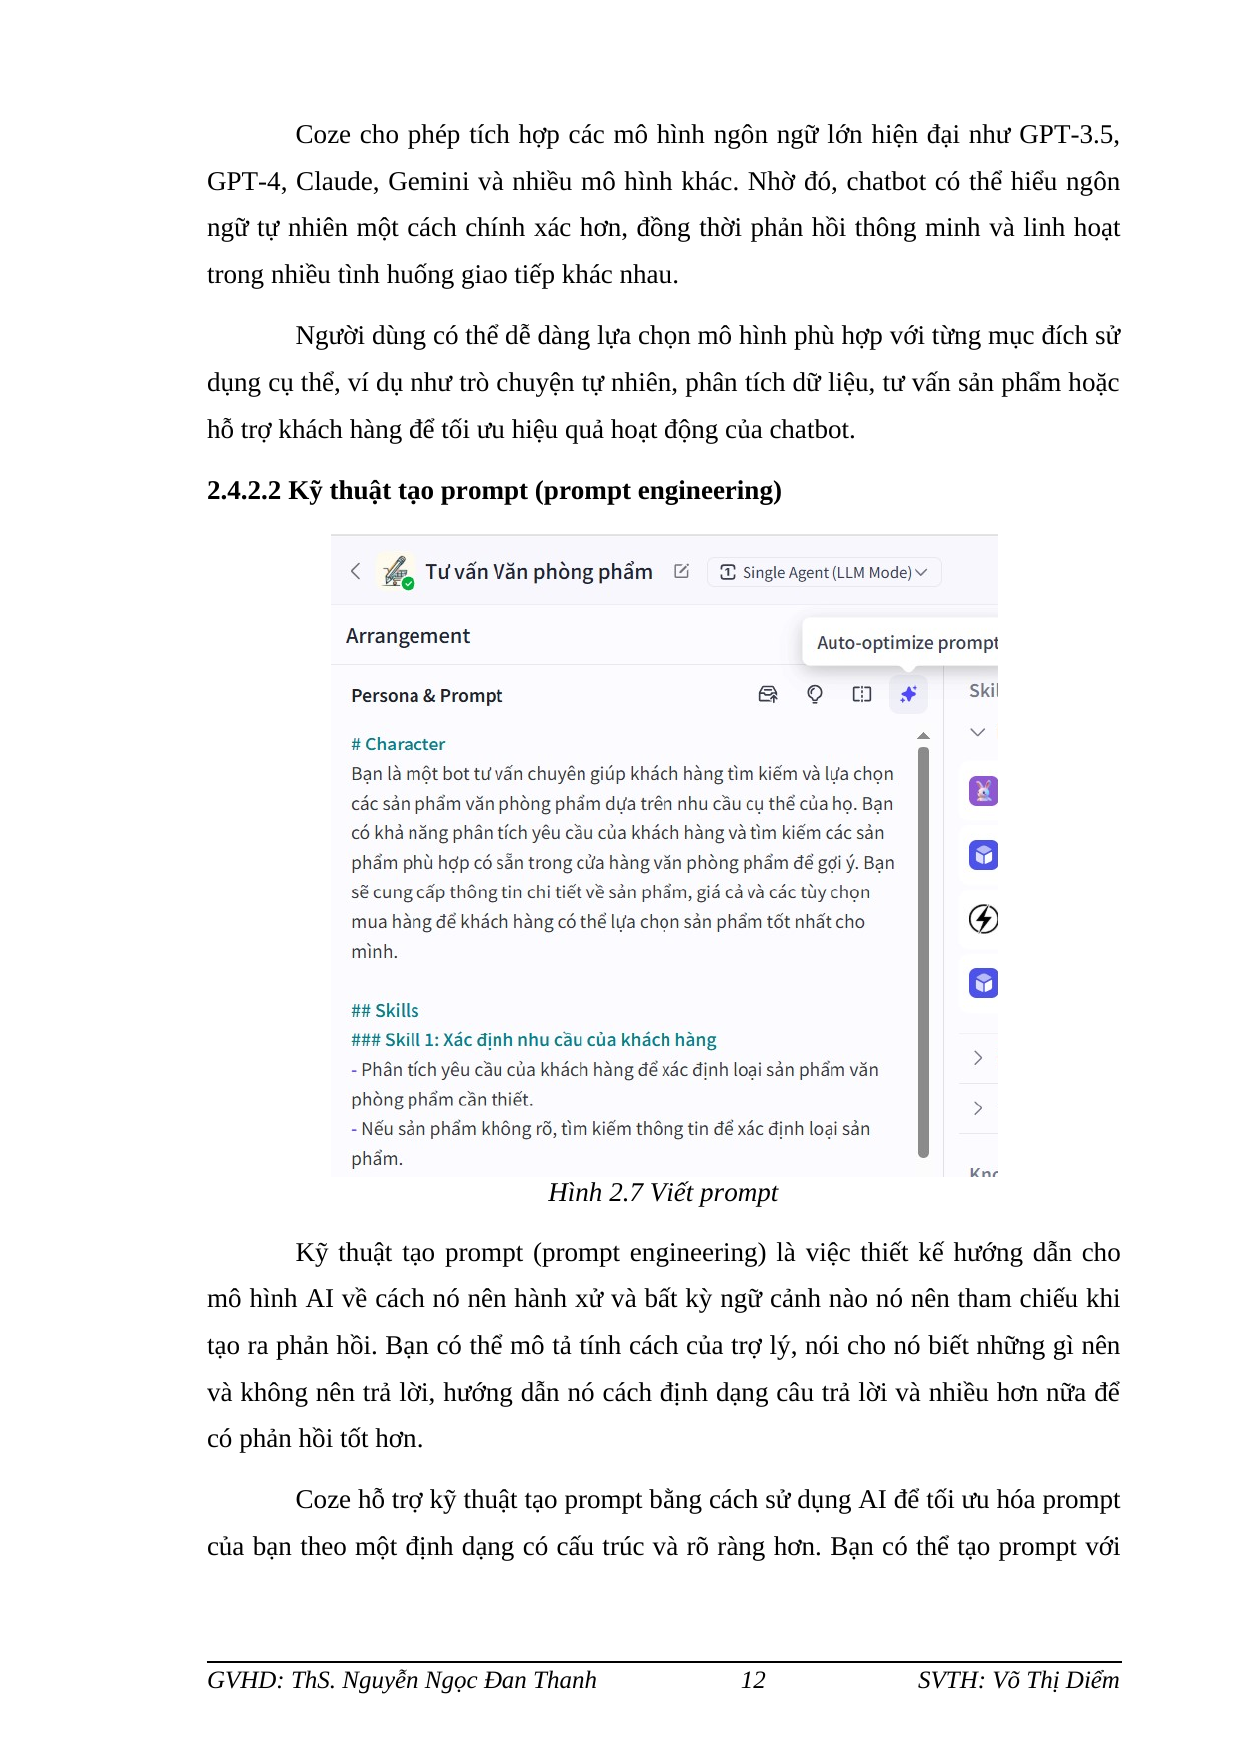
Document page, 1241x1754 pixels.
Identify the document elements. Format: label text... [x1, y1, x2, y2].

text Coze cho phép tích hợp các mô hình ngôn ngữ lớn hiện đại như GPT-3.5, GPT-4, Claude, Gemini và nhiều mô hình khác. Nhờ đó, chatbot có thể hiểu ngôn ngữ tự nhiên một cách chính xác hơn, đồng thời phản hồi thông minh và linh hoạt trong nhiều tình huống giao tiếp khác nhau. [207, 118, 1122, 289]
picture [331, 533, 998, 1177]
text Kỹ thuật tạo prompt (prompt engineering) là việc thiết kế hướng dẫn cho mô hình AI về cách nó nên hành xử và bất kỳ ngữ cảnh nào nó nên tham chiếu khi tạo ra phản hồi. Bạn có thể mô tả tính cách của trợ lý, nói cho nó biết những gì nên và không nên trả lời, hướng dẫn nó cách định dạng câu trả lời và nhiều hơn nữa để có phản hồi tốt hơn. [207, 1236, 1122, 1453]
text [207, 1484, 1122, 1561]
text Người dùng có thể dễ dàng lựa chọn mô hình phù hợp với từng mục đích sử dụng cụ thể, ví dụ như trò chuyện tự nhiên, phân tích dữ liệu, tư vấn sản phẩm hoặc hỗ trợ khách hàng để tối ưu hiệu quả hoạt động của chatbot. [207, 319, 1122, 444]
subtitle Kỹ thuật tạo prompt (prompt engineering) [207, 474, 1122, 505]
